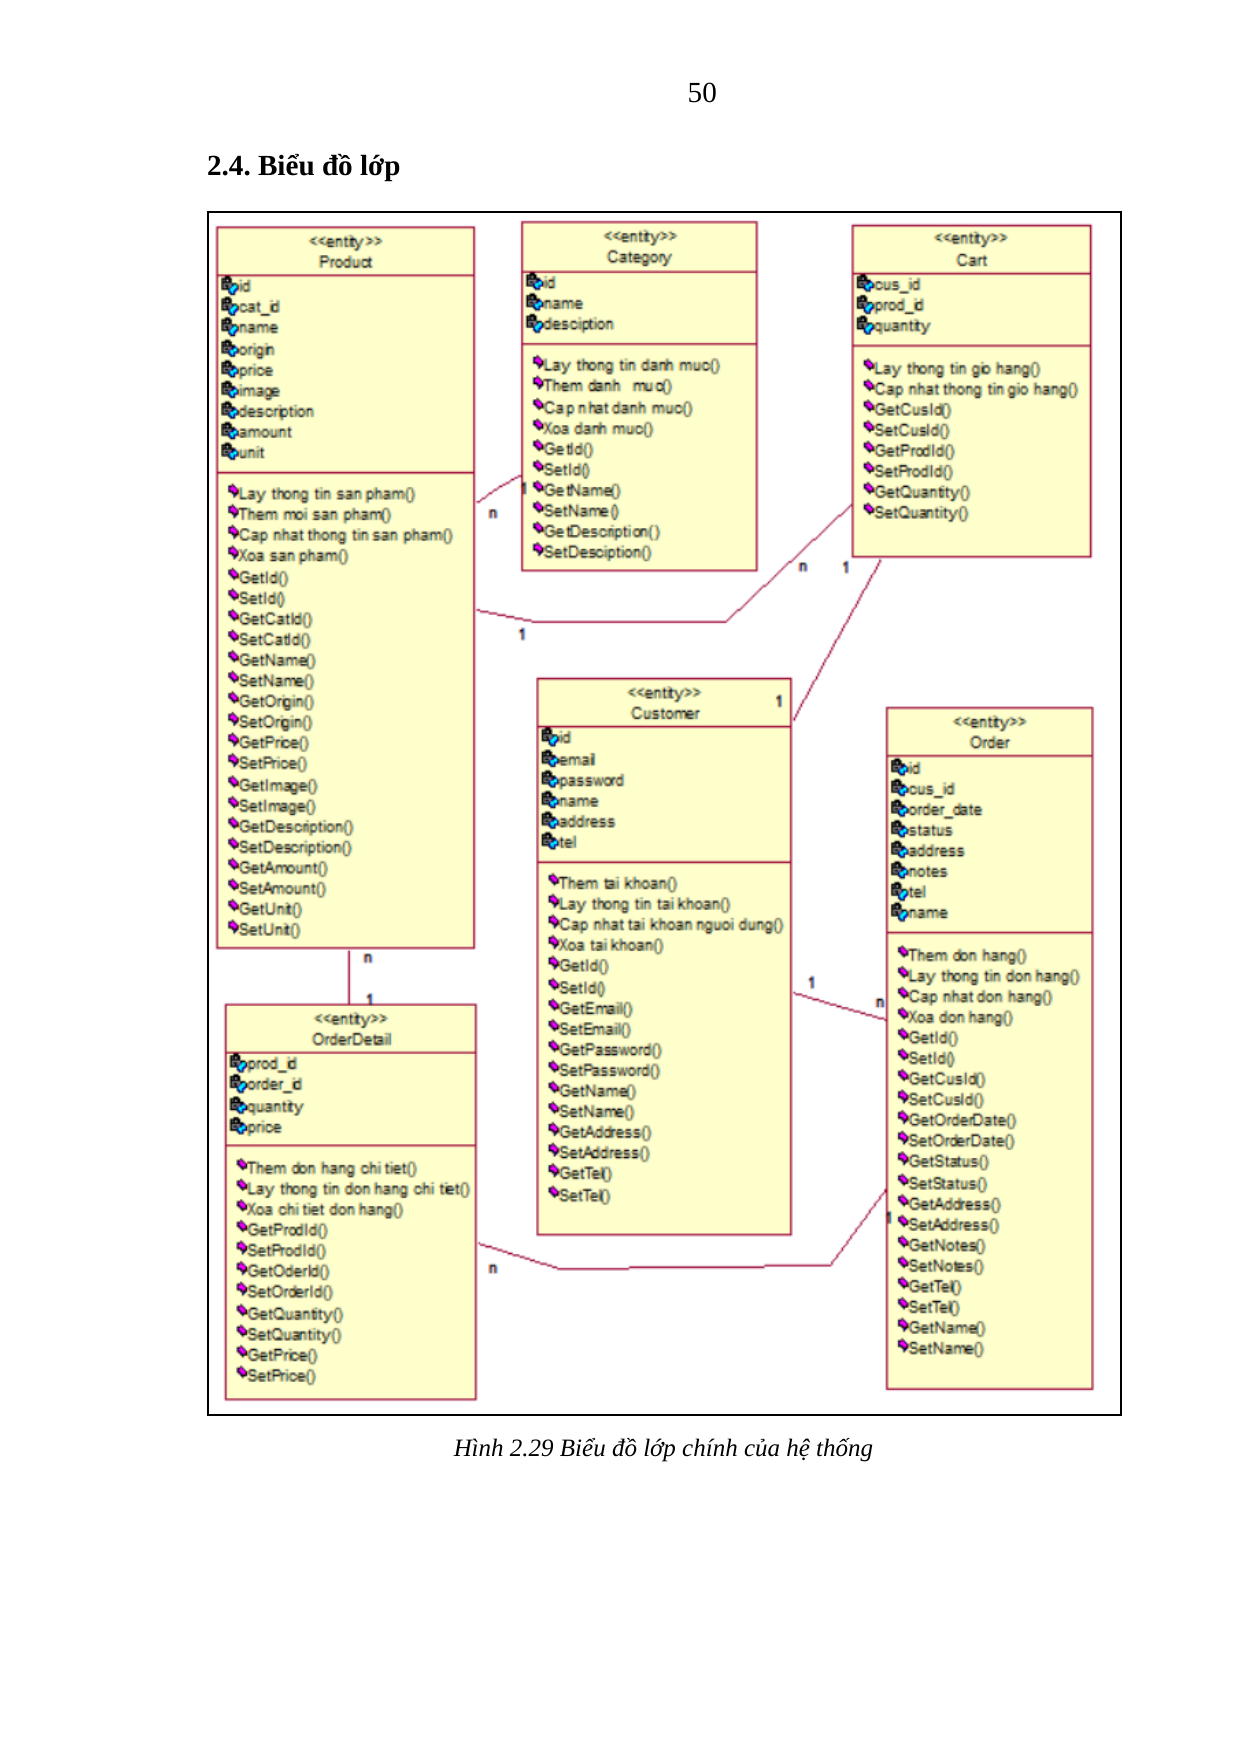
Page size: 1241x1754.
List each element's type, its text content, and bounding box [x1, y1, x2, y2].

picture [209, 213, 1120, 1414]
subtitle 2.4. Biểu đồ lớp [207, 148, 1122, 181]
text Hình 2.29 Biểu đồ lớp chính của hệ thống [207, 1433, 1122, 1461]
